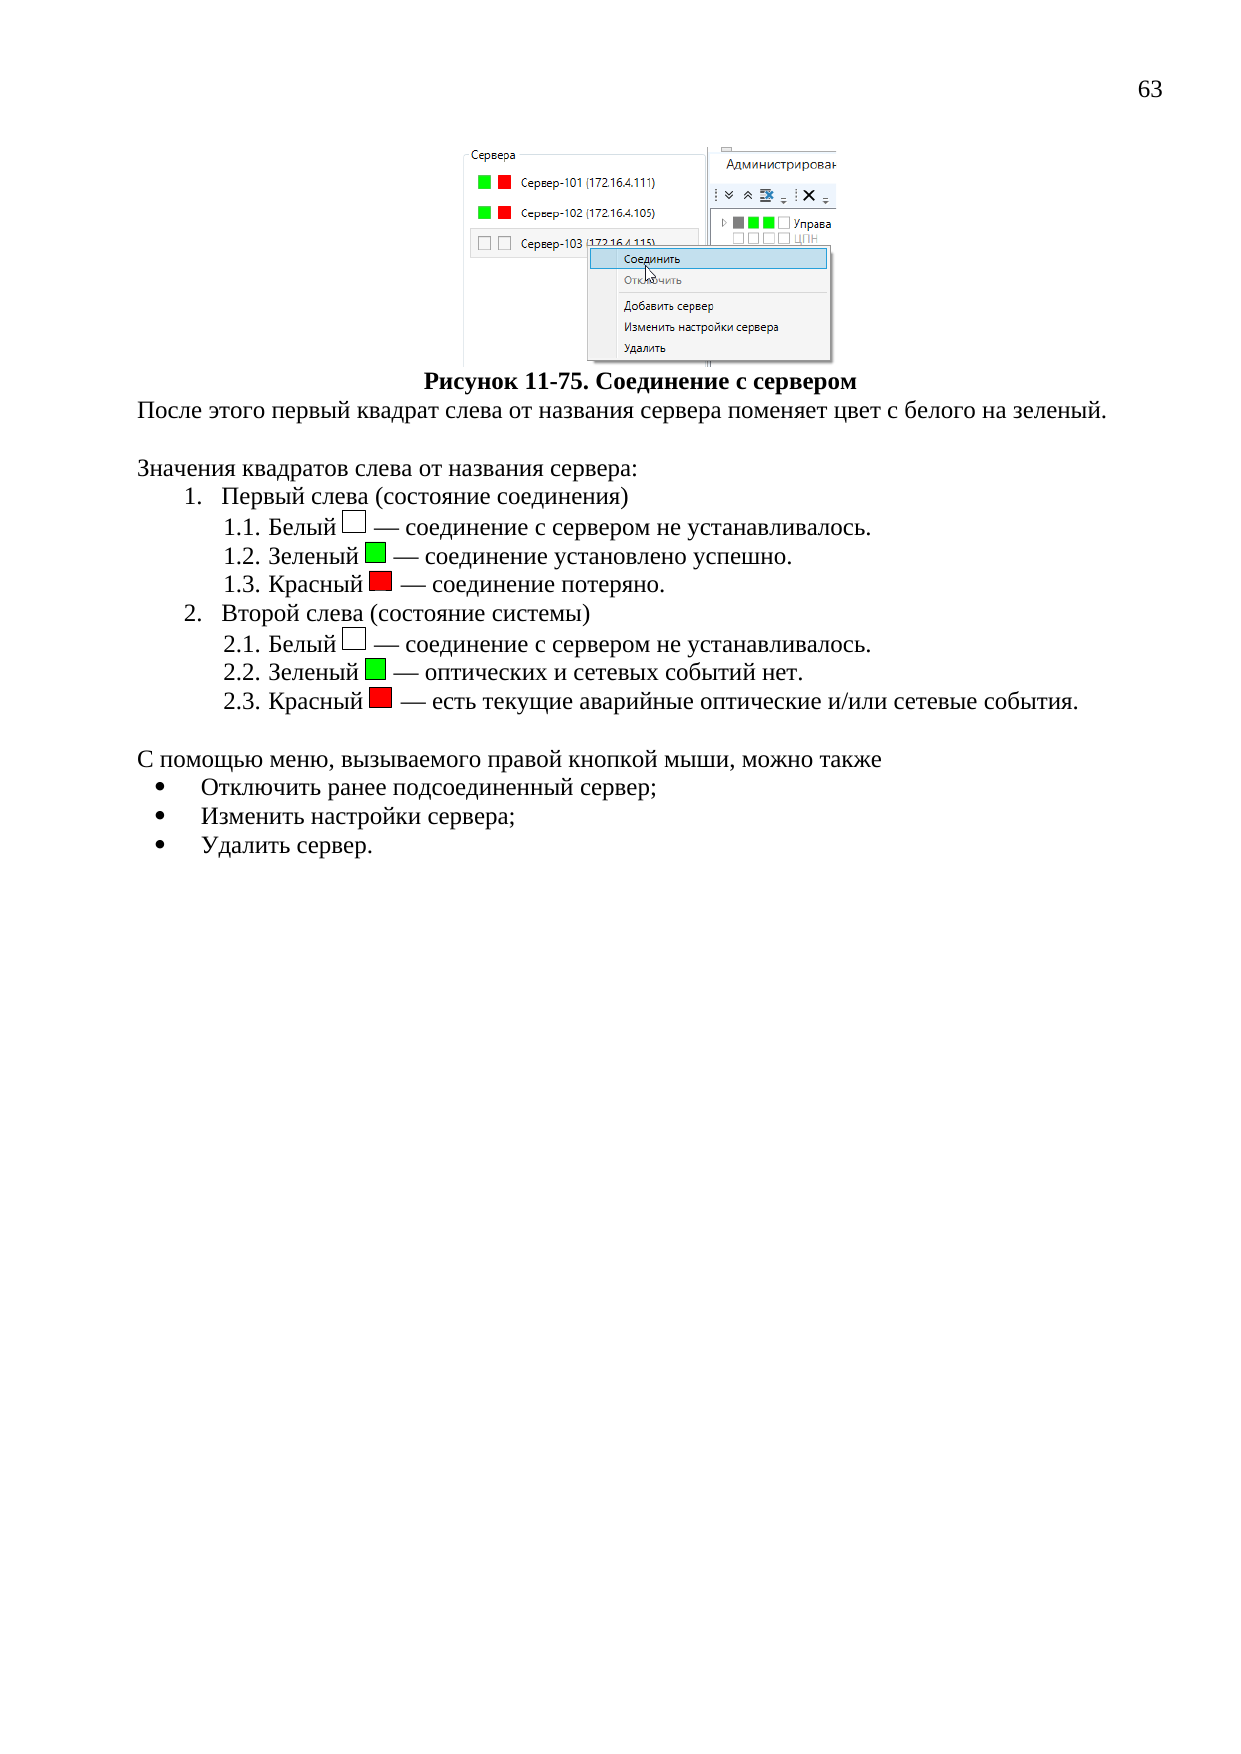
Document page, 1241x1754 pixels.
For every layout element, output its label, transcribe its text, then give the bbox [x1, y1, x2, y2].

list Отключить ранее подсоединенный сервер; [156, 772, 1162, 801]
text Значения квадратов слева от названия сервера: [118, 453, 1162, 481]
list Белый — соединение с сервером не устанавливалось. [223, 627, 1162, 657]
list Красный — есть текущие аварийные оптические и/или сетевые события. [223, 686, 1162, 715]
list Удалить сервер. [156, 830, 1162, 859]
list Красный — соединение потеряно. [223, 569, 1162, 598]
list Первый слева (состояние соединения) [184, 481, 1162, 510]
list Белый — соединение с сервером не устанавливалось. [223, 510, 1162, 541]
list Зеленый — оптических и сетевых событий нет. [223, 657, 1162, 686]
text С помощью меню, вызываемого правой кнопкой мыши, можно также [118, 744, 1162, 772]
picture [463, 147, 837, 367]
list Изменить настройки сервера; [156, 801, 1162, 830]
list Второй слева (состояние системы) [184, 598, 1162, 627]
text После этого первый квадрат слева от названия сервера поменяет цвет с белого на зеленый. [118, 395, 1162, 424]
list Зеленый — соединение установлено успешно. [223, 541, 1162, 569]
